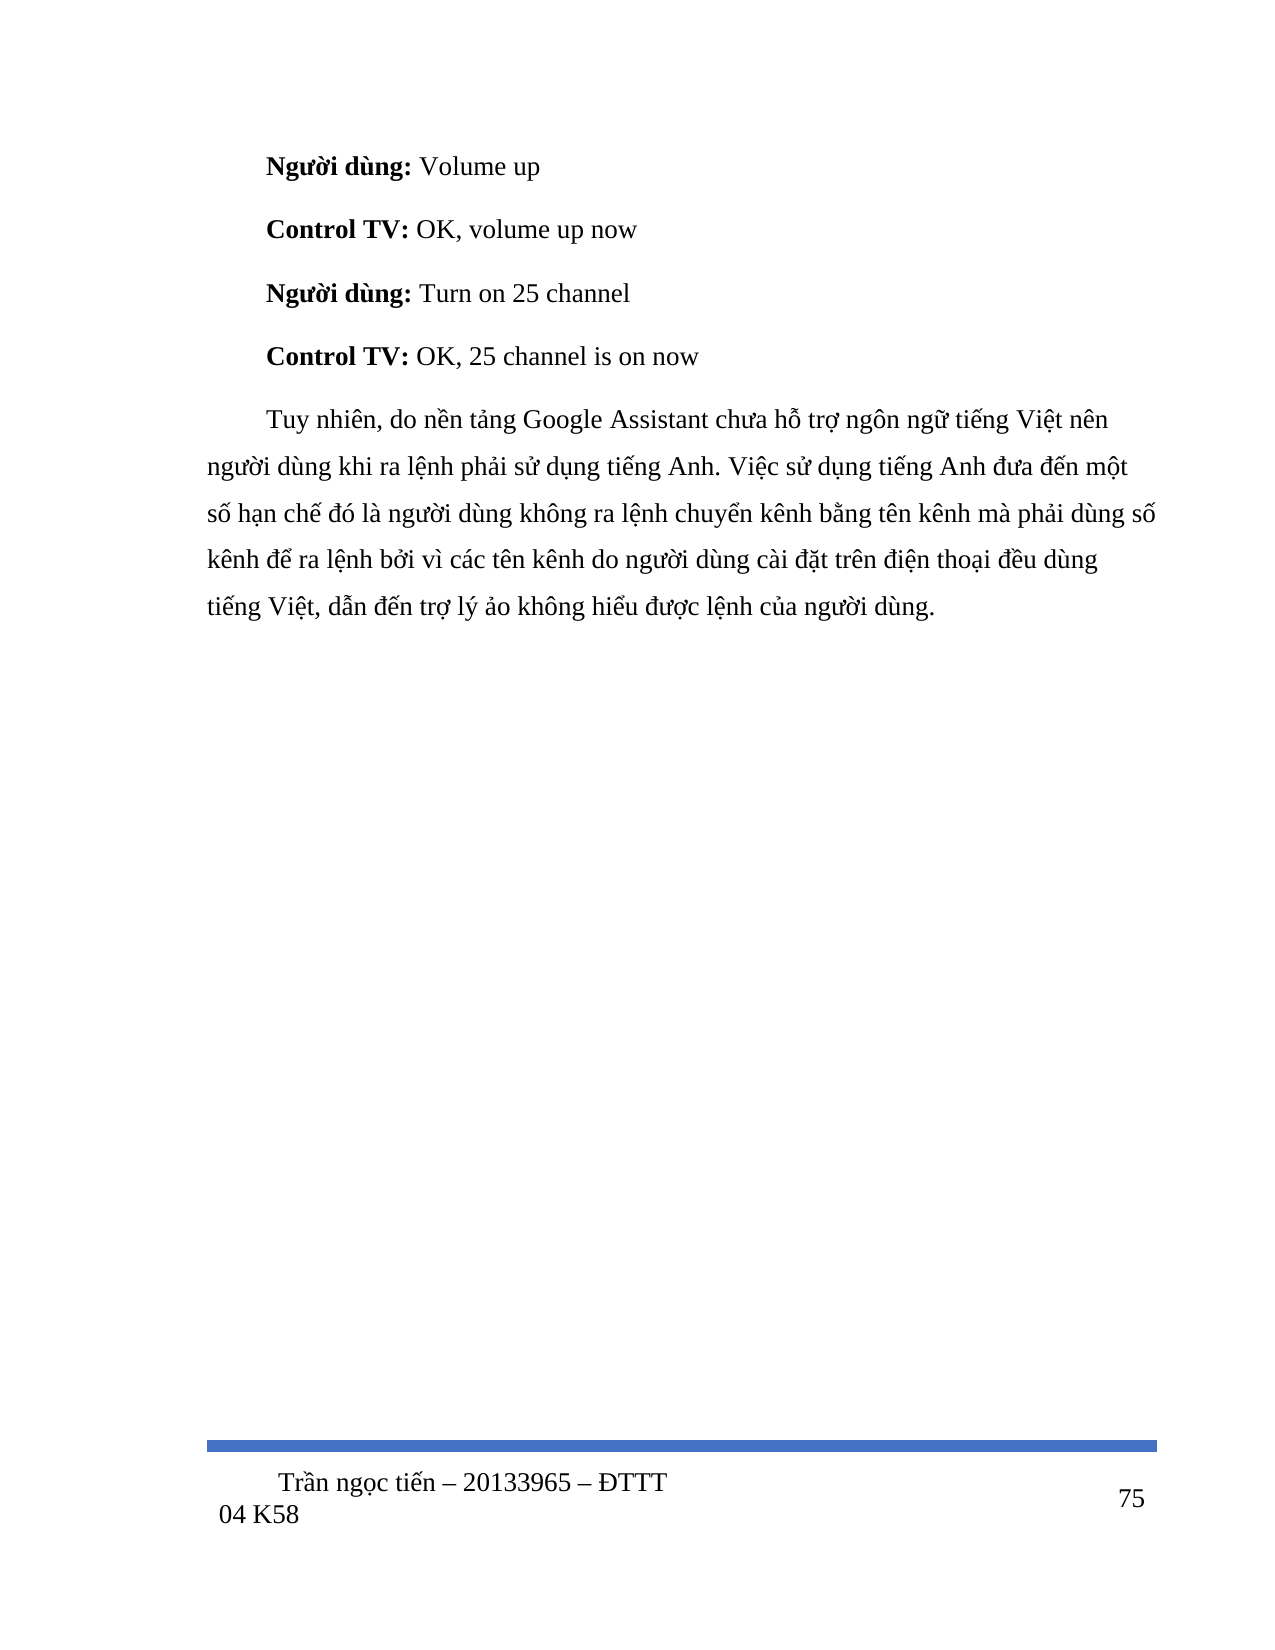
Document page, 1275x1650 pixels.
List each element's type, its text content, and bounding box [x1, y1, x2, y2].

text Tuy nhiên, do nền tảng Google Assistant chưa hỗ trợ ngôn ngữ tiếng Việt nên người dùng khi ra lệnh phải sử dụng tiếng Anh. Việc sử dụng tiếng Anh đưa đến một số hạn chế đó là người dùng không ra lệnh chuyển kênh bằng tên kênh mà phải dùng số kênh để ra lệnh bởi vì các tên kênh do người dùng cài đặt trên điện thoại đều dùng tiếng Việt, dẫn đến trợ lý ảo không hiểu được lệnh của người dùng. [207, 403, 1157, 621]
text Người dùng: Volume up [207, 150, 1157, 181]
text Người dùng: Turn on 25 channel [207, 277, 1157, 308]
text Control TV: OK, volume up now [207, 213, 1157, 244]
text Control TV: OK, 25 channel is on now [207, 340, 1157, 371]
